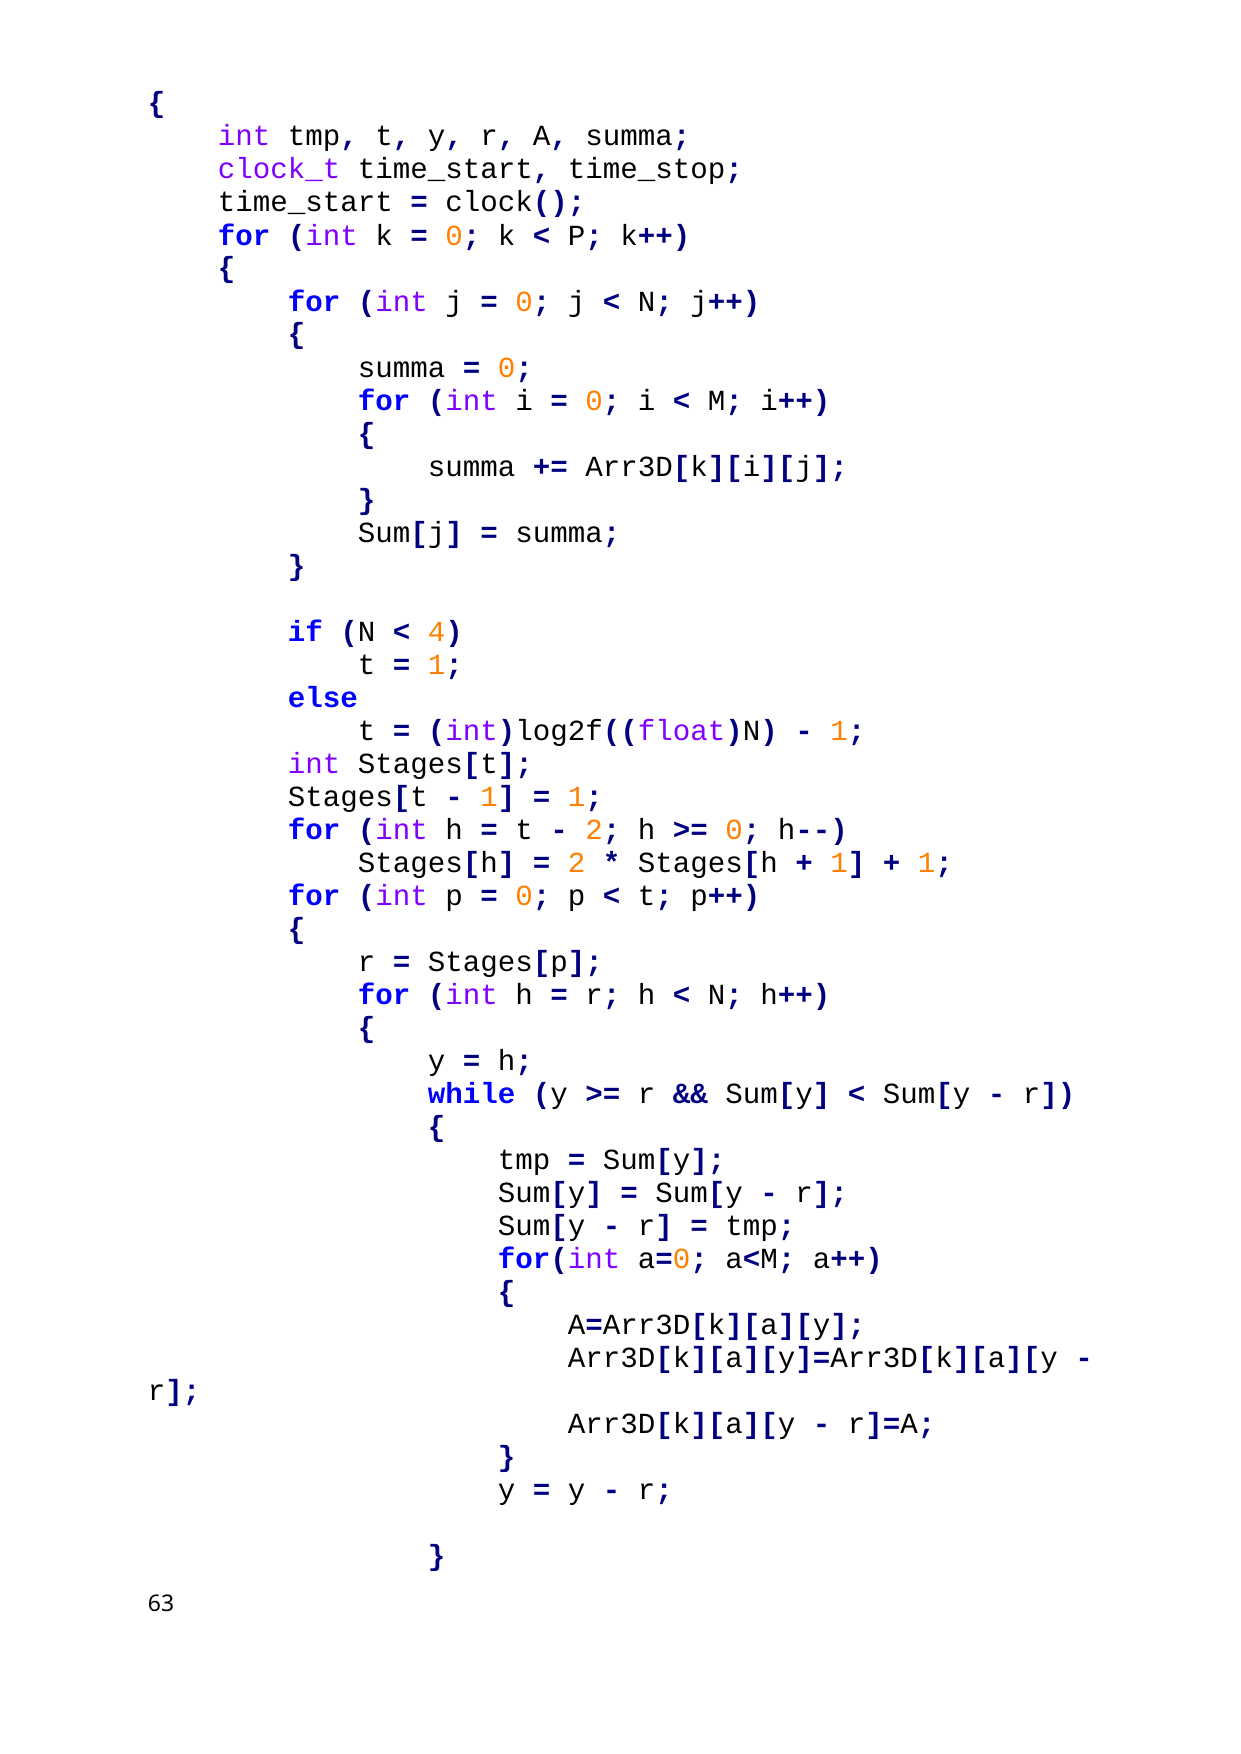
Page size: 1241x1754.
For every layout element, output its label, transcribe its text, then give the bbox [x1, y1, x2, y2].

text y = y - r; [148, 1475, 1152, 1508]
text int tmp, t, y, r, A, summa; [148, 122, 1152, 154]
text int Stages[t]; [148, 749, 1152, 782]
text tmp = Sum[y]; [148, 1145, 1152, 1178]
text { [148, 1013, 1152, 1046]
text t = (int)log2f((float)N) - 1; [148, 716, 1152, 749]
text summa += Arr3D[k][i][j]; [148, 452, 1152, 485]
text summa = 0; [148, 353, 1152, 386]
text { [148, 254, 1152, 287]
text Sum[y] = Sum[y - r]; [148, 1178, 1152, 1211]
text else [148, 683, 1152, 716]
text A=Arr3D[k][a][y]; [148, 1310, 1152, 1343]
text Stages[h] = 2 * Stages[h + 1] + 1; [148, 848, 1152, 881]
text clock_t time_start, time_stop; [148, 154, 1152, 188]
text for (int k = 0; k < P; k++) [148, 221, 1152, 254]
text { [148, 419, 1152, 452]
text { [148, 88, 1152, 122]
text Arr3D[k][a][y]=Arr3D[k][a][y - r]; [148, 1343, 1152, 1409]
text t = 1; [148, 650, 1152, 683]
text for (int p = 0; p < t; p++) [148, 881, 1152, 914]
text } [148, 1442, 1152, 1475]
text for (int h = t - 2; h >= 0; h--) [148, 815, 1152, 848]
text r = Stages[p]; [148, 947, 1152, 980]
text for(int a=0; a<M; a++) [148, 1244, 1152, 1277]
text Stages[t - 1] = 1; [148, 782, 1152, 815]
text while (y >= r && Sum[y] < Sum[y - r]) [148, 1079, 1152, 1112]
text for (int j = 0; j < N; j++) [148, 287, 1152, 320]
text } [148, 551, 1152, 584]
text for (int h = r; h < N; h++) [148, 980, 1152, 1013]
text } [148, 485, 1152, 518]
text for (int i = 0; i < M; i++) [148, 386, 1152, 419]
text { [148, 1277, 1152, 1310]
text Sum[j] = summa; [148, 518, 1152, 551]
text time_start = clock(); [148, 188, 1152, 221]
text y = h; [148, 1046, 1152, 1079]
text { [148, 320, 1152, 353]
text { [148, 1112, 1152, 1145]
text } [148, 1541, 1152, 1574]
text { [148, 914, 1152, 947]
text Sum[y - r] = tmp; [148, 1211, 1152, 1244]
text Arr3D[k][a][y - r]=A; [148, 1409, 1152, 1442]
text if (N < 4) [148, 617, 1152, 650]
